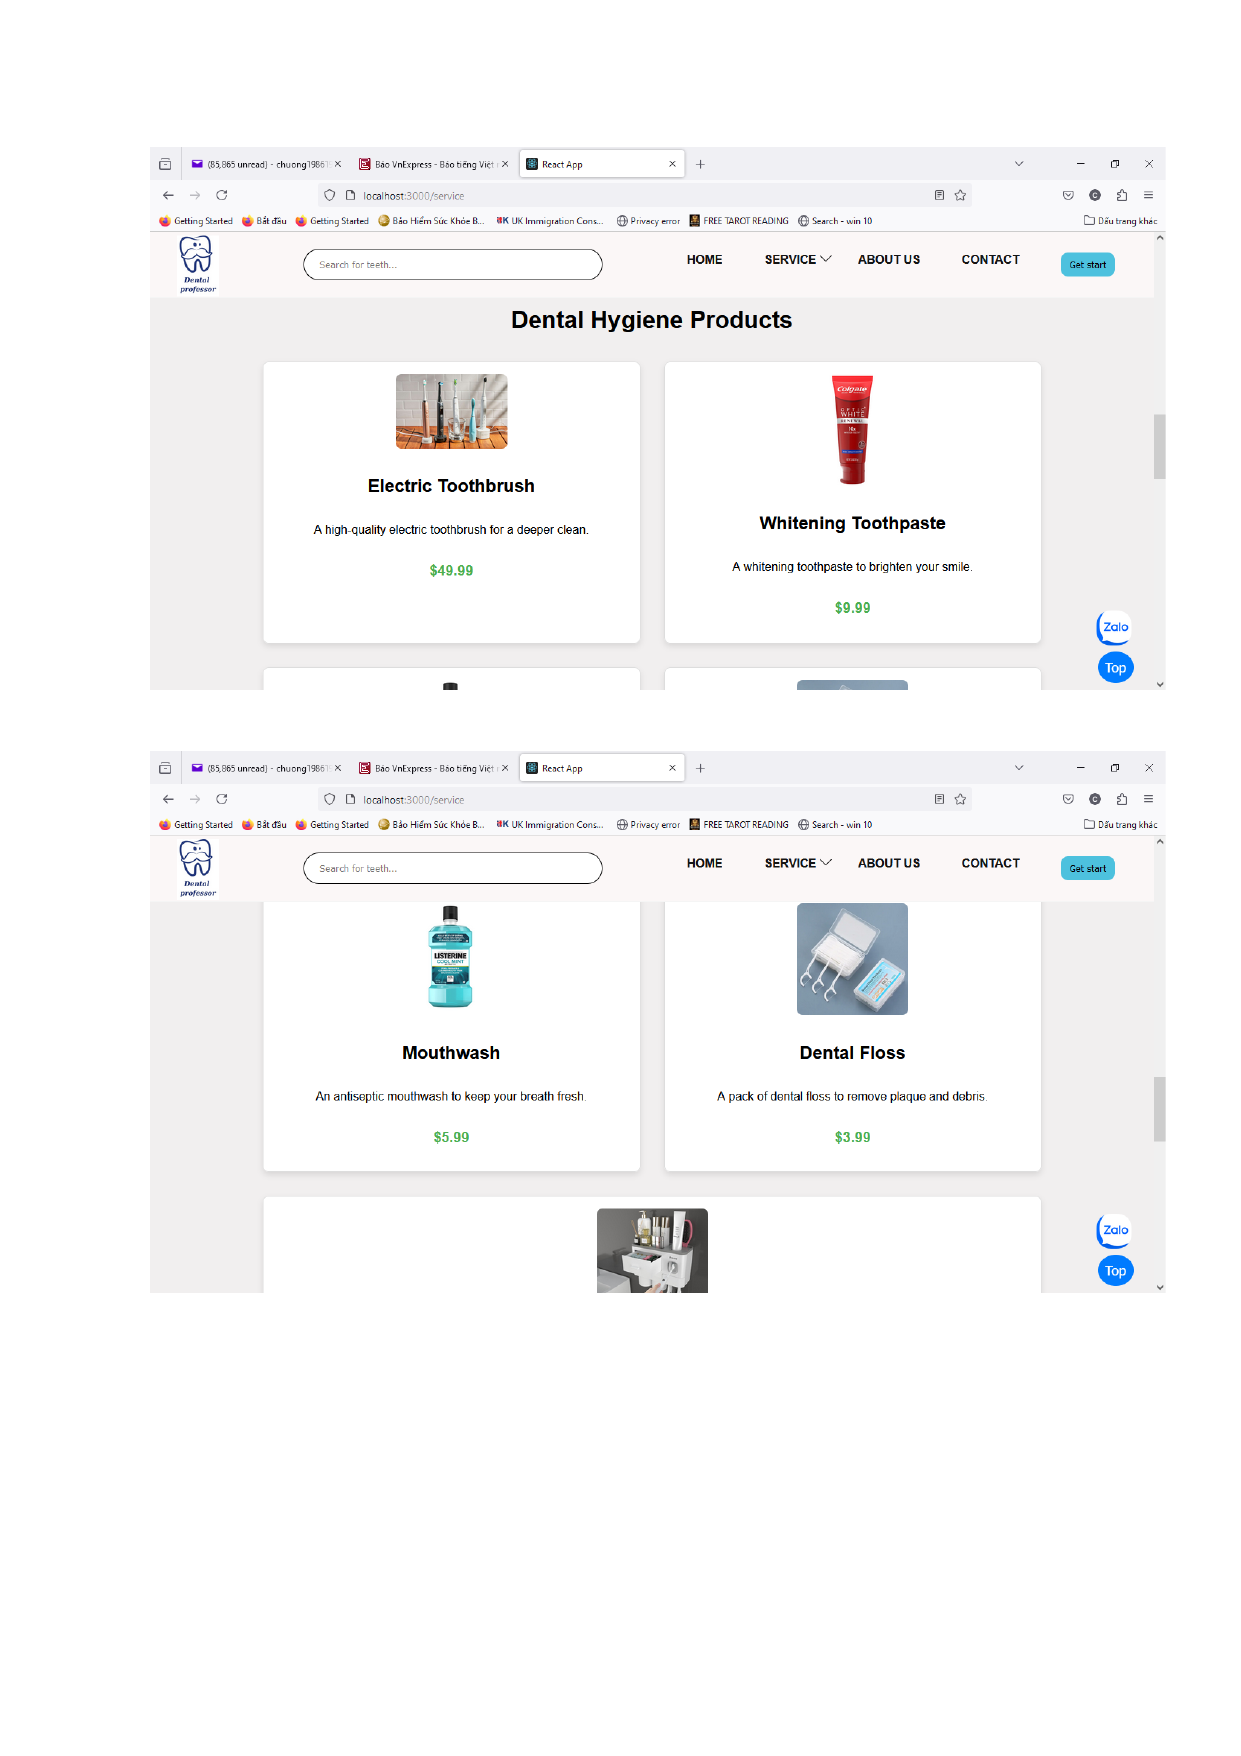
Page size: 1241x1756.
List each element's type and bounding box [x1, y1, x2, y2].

picture [150, 751, 1166, 1293]
picture [150, 147, 1166, 690]
